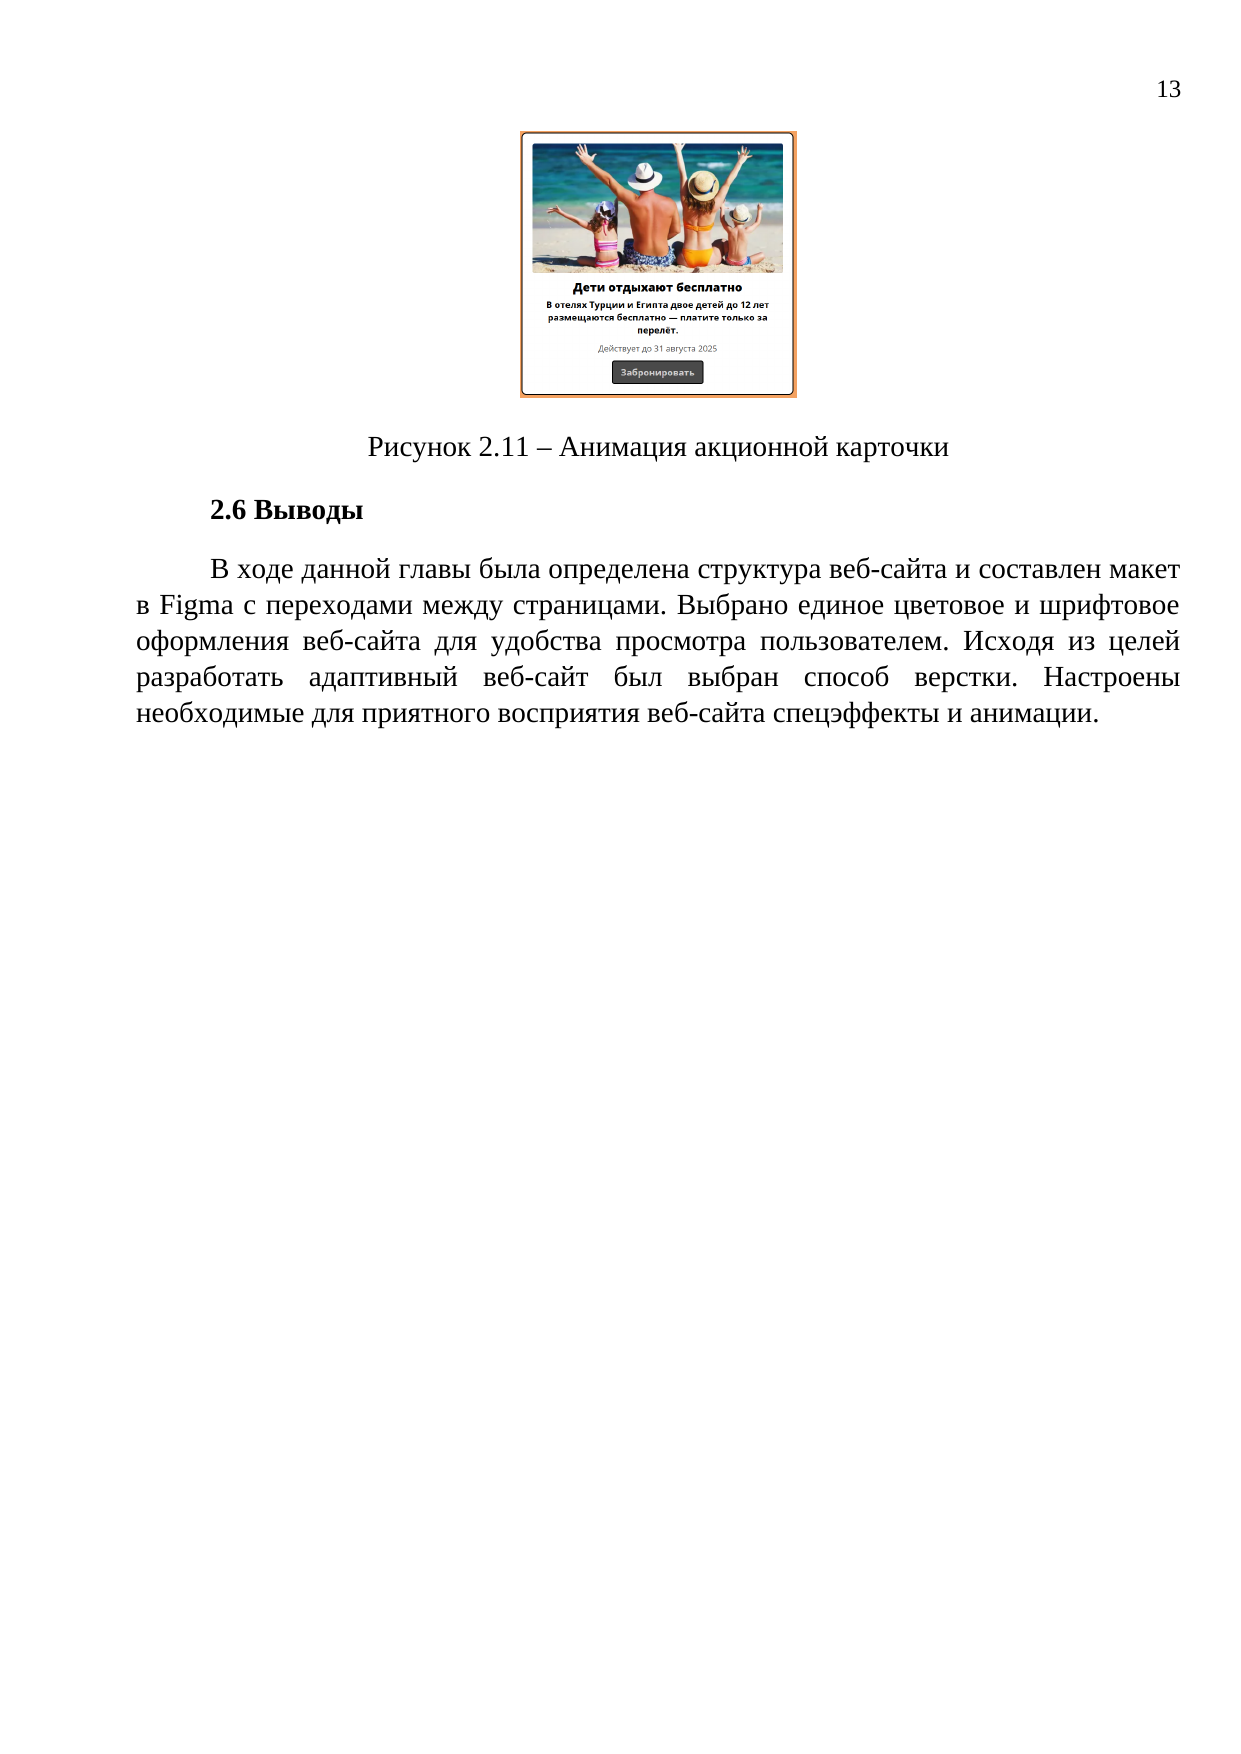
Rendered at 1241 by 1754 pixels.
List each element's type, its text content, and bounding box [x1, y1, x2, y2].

text Выводы [136, 492, 1181, 526]
text В ходе данной главы была определена структура веб-сайта и составлен макет в Figma с переходами между страницами. Выбрано единое цветовое и шрифтовое оформления веб-сайта для удобства просмотра пользователем. Исходя из целей разработать адаптивный веб-сайт был выбран способ верстки. Настроены необходимые для приятного восприятия веб-сайта спецэффекты и анимации. [136, 551, 1181, 729]
picture [520, 131, 797, 398]
text Рисунок 2.11 – Анимация акционной карточки [136, 429, 1181, 463]
